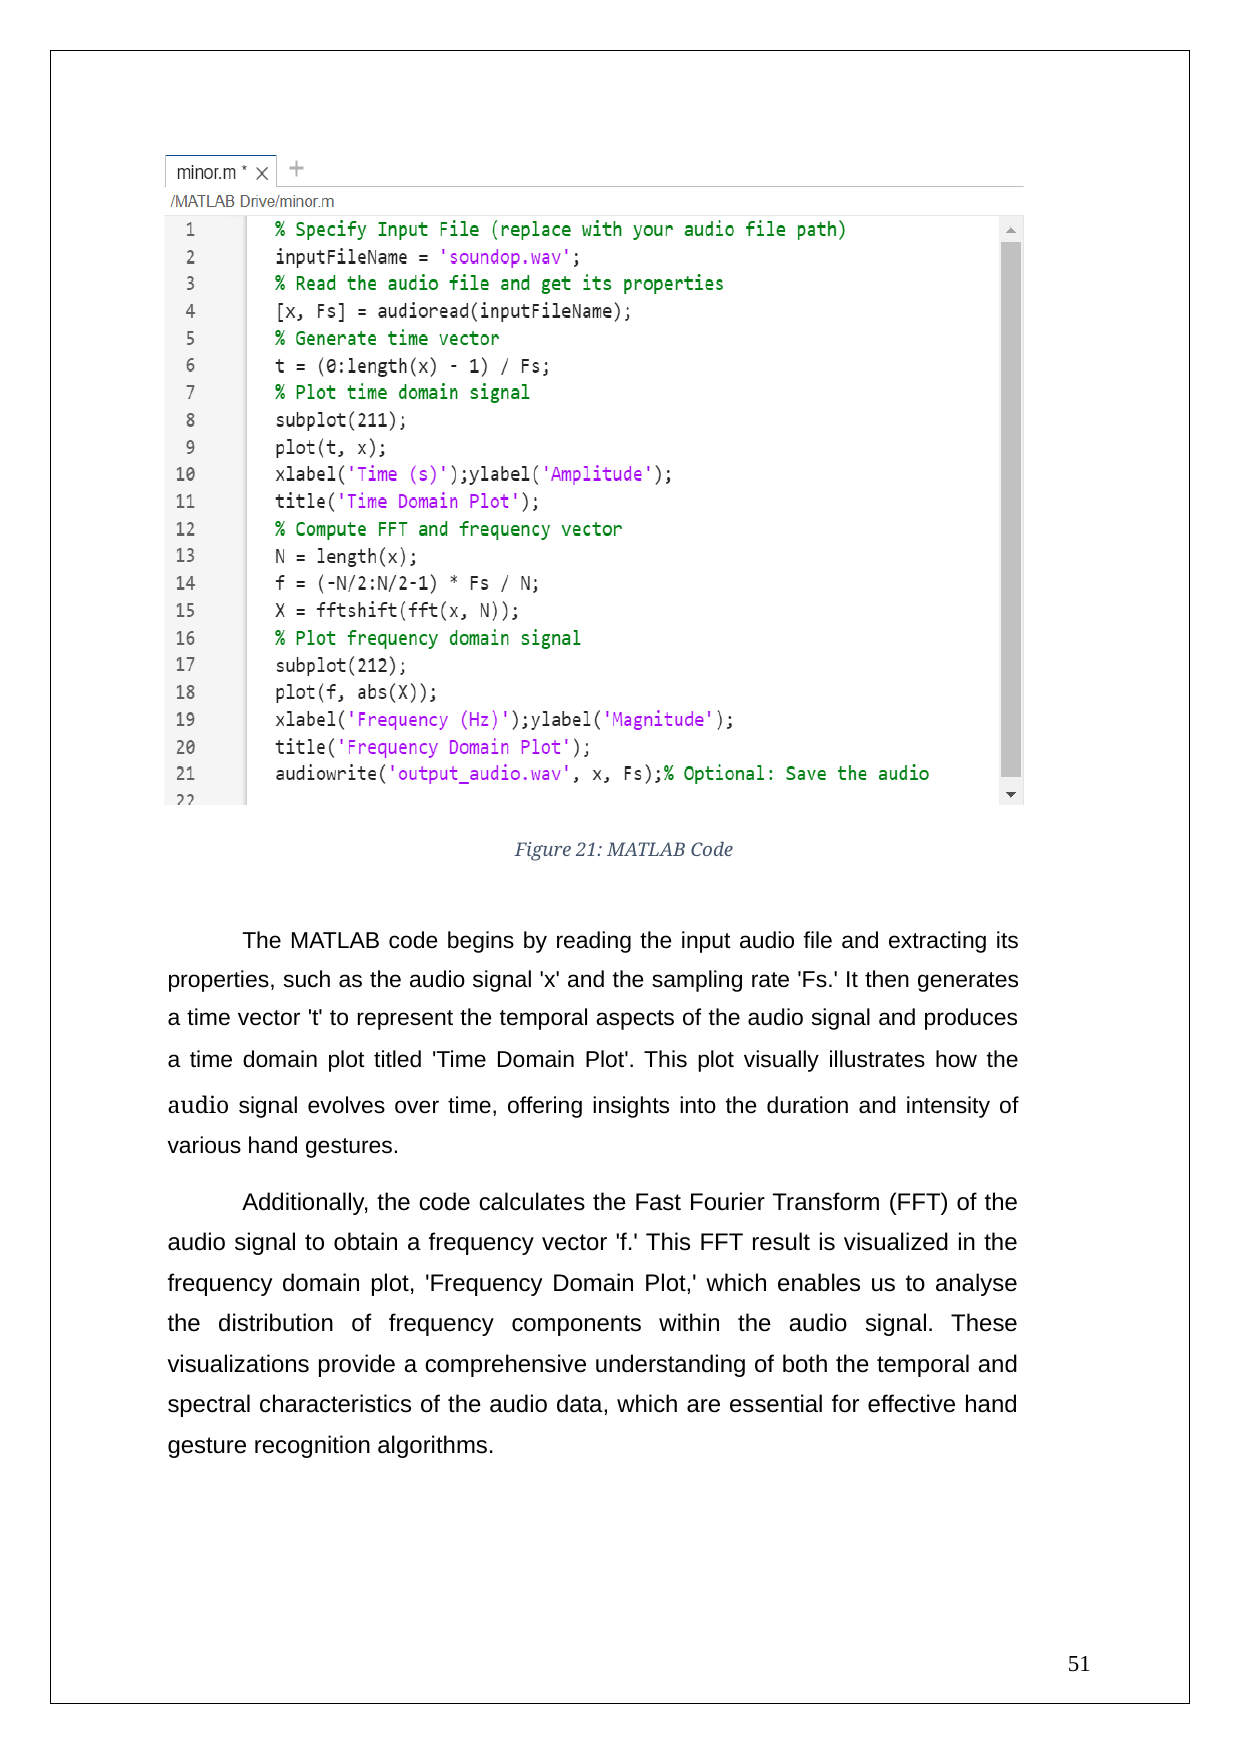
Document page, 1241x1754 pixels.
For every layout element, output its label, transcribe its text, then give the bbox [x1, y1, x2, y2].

text The MATLAB code begins by reading the input audio file and extracting its properties, such as the audio signal 'x' and the sampling rate 'Fs.' It then generates a time vector 't' to represent the temporal aspects of the audio signal and produces a time domain plot titled 'Time Domain Plot'. This plot visually illustrates how the audio signal evolves over time, offering insights into the duration and intensity of various hand gestures. [167, 927, 1019, 1159]
text Additionally, the code calculates the Fast Fourier Transform (FFT) of the audio signal to obtain a frequency vector 'f.' This FFT result is visualized in the frequency domain plot, 'Frequency Domain Plot,' which enables us to analyse the distribution of frequency components within the audio signal. These visualizations provide a comprehensive understanding of both the temporal and spectral characteristics of the audio data, which are essential for effective hand gesture recognition algorithms. [167, 1188, 1019, 1458]
text Figure 21: MATLAB Code [91, 836, 1096, 862]
picture [164, 155, 1024, 805]
